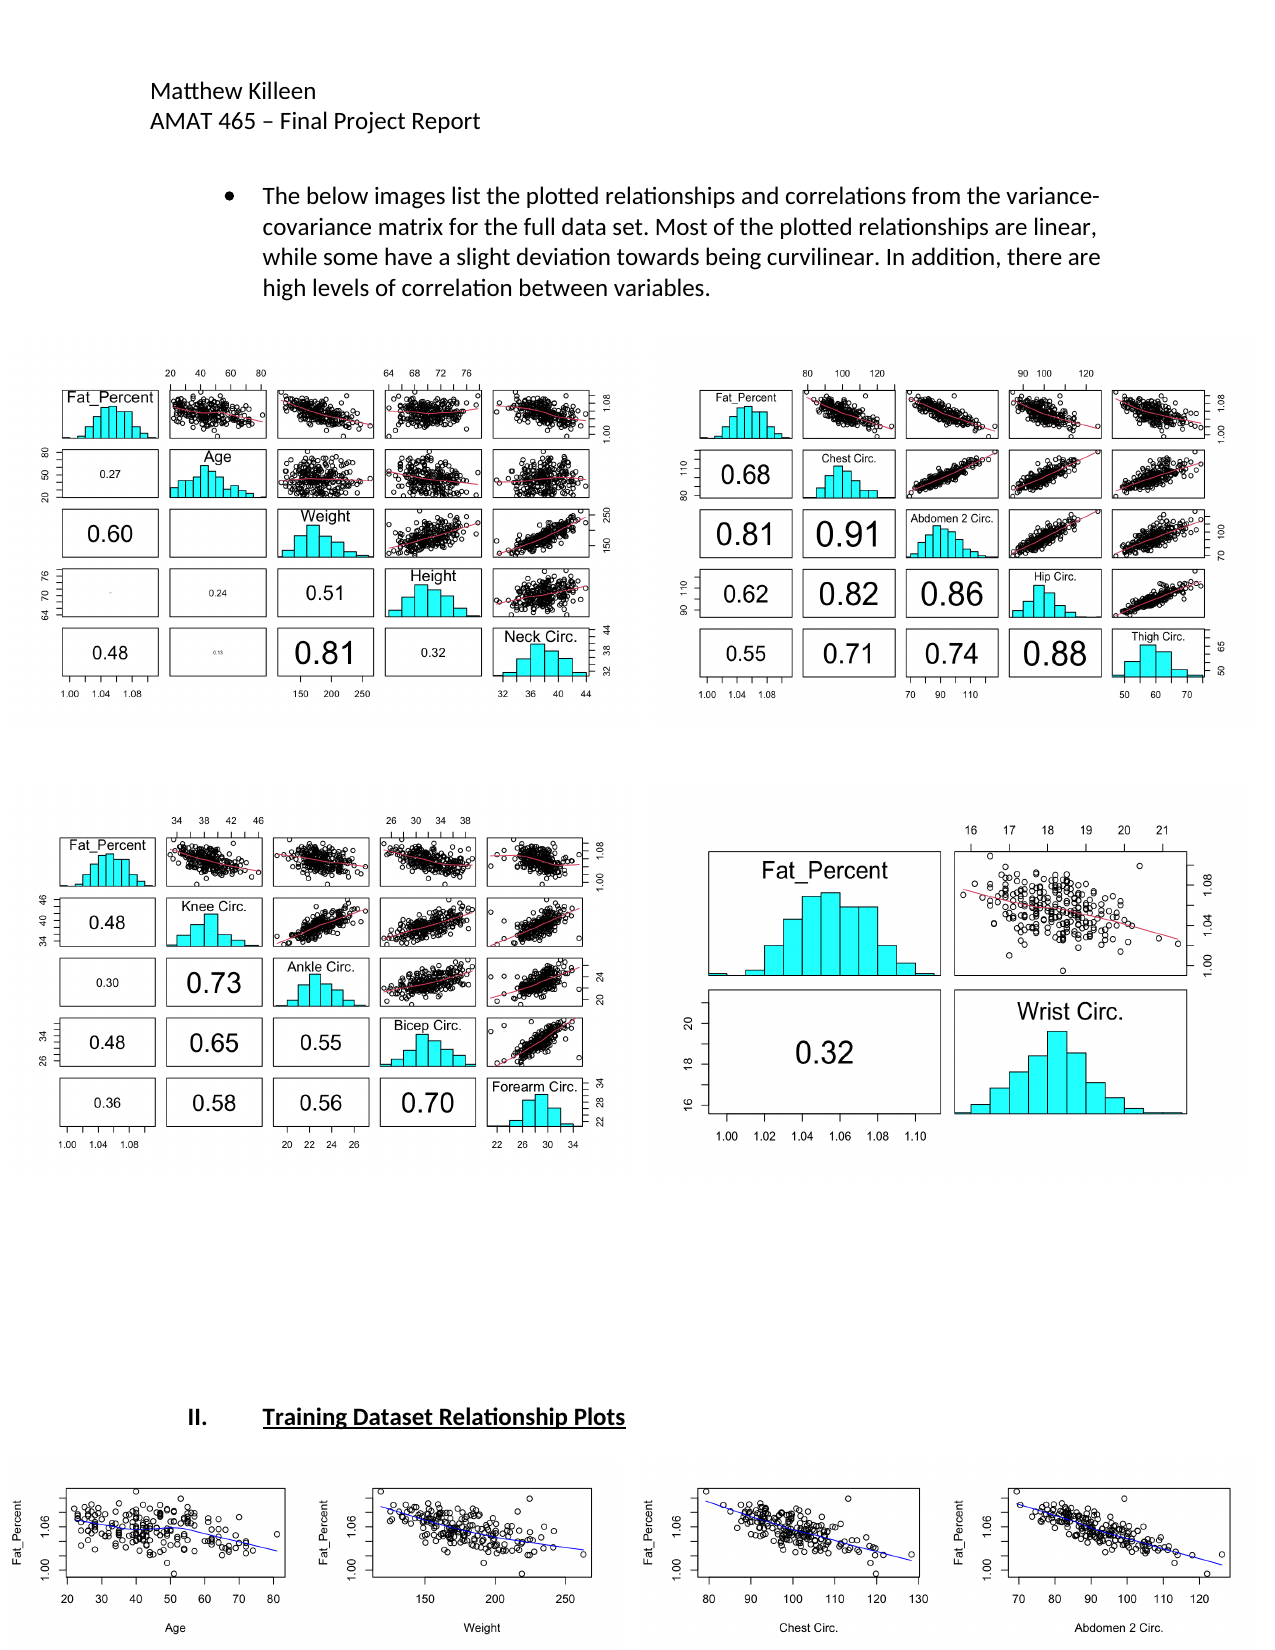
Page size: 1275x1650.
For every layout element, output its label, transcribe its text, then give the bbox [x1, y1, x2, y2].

picture [8, 785, 633, 1179]
picture [10, 338, 640, 728]
list Training Dataset Relationship Plots [187, 1401, 1125, 1432]
picture [646, 785, 1249, 1180]
picture [639, 1458, 1260, 1650]
picture [650, 338, 1254, 729]
list The below images list the plotted relationships and correlations from the variance-covariance matrix for the full data set. Most of the plotted relationships are linear, while some have a slight deviation towards being curvilinear. In addition, there are high levels of correlation between variables. [225, 181, 1125, 303]
picture [8, 1458, 621, 1650]
